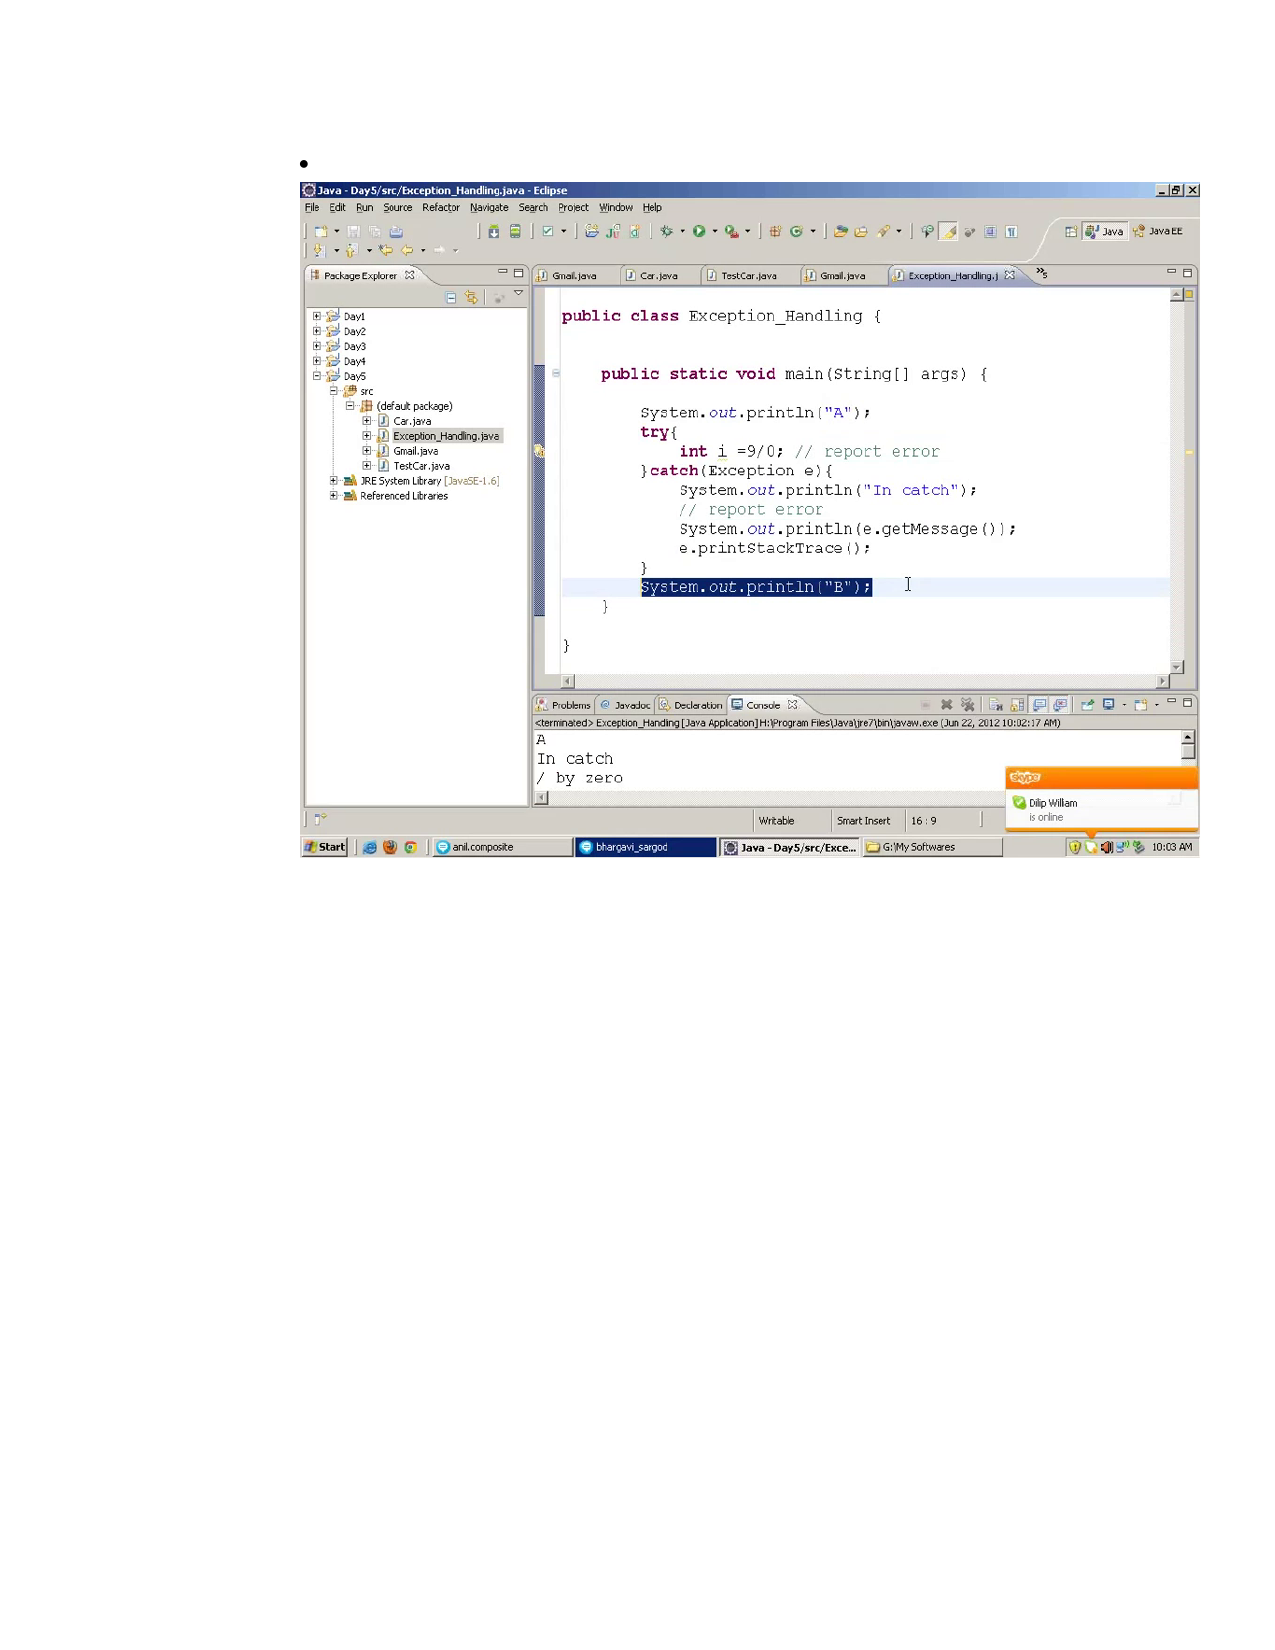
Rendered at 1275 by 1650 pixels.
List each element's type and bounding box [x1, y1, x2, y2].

picture [300, 182, 1200, 858]
